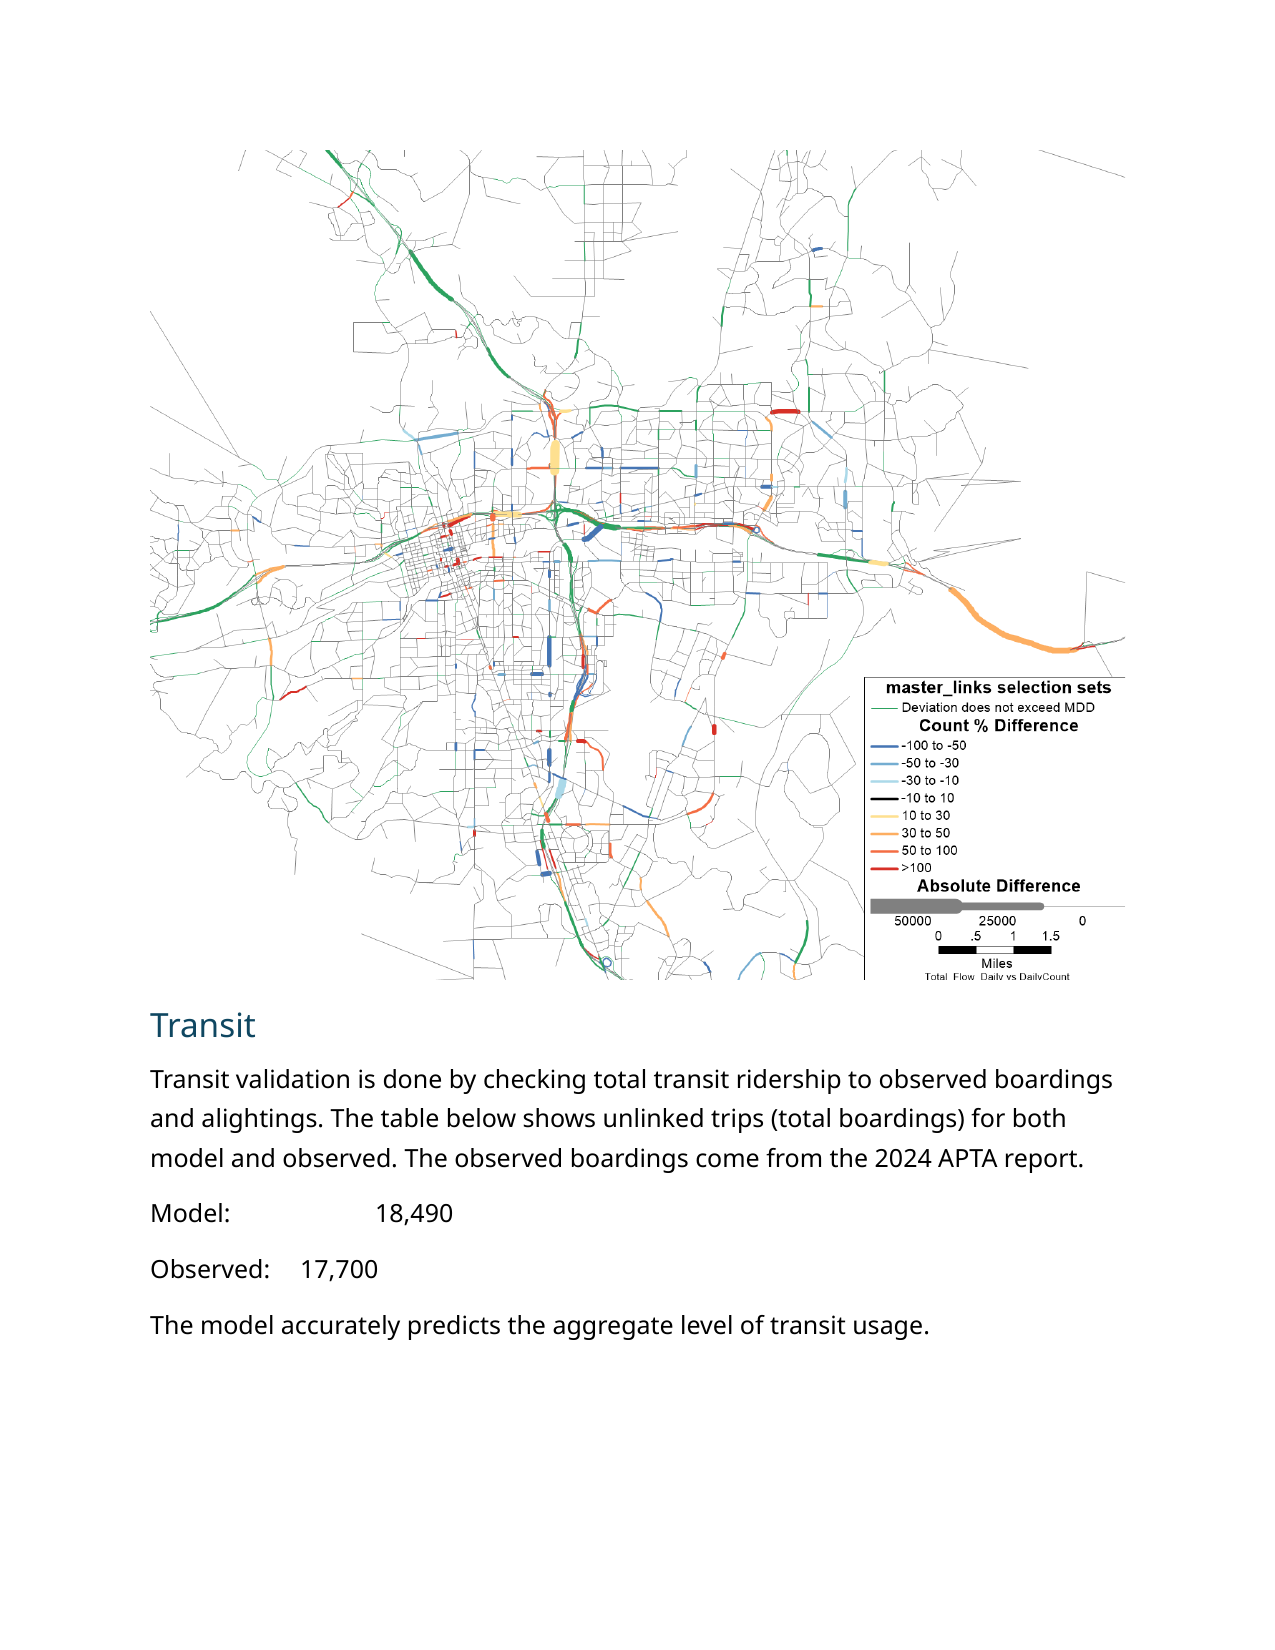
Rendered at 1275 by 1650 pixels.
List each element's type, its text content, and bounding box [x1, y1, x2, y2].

text The model accurately predicts the aggregate level of transit usage. [150, 1308, 1125, 1342]
picture [150, 150, 1125, 980]
text Observed: 17,700 [150, 1252, 1125, 1286]
text Model: 18,490 [150, 1196, 1125, 1230]
text Transit validation is done by checking total transit ridership to observed boardings and alightings. The table below shows unlinked trips (total boardings) for both model and observed. The observed boardings come from the 2024 APTA report. [150, 1062, 1125, 1174]
subtitle Transit [150, 1001, 1125, 1047]
